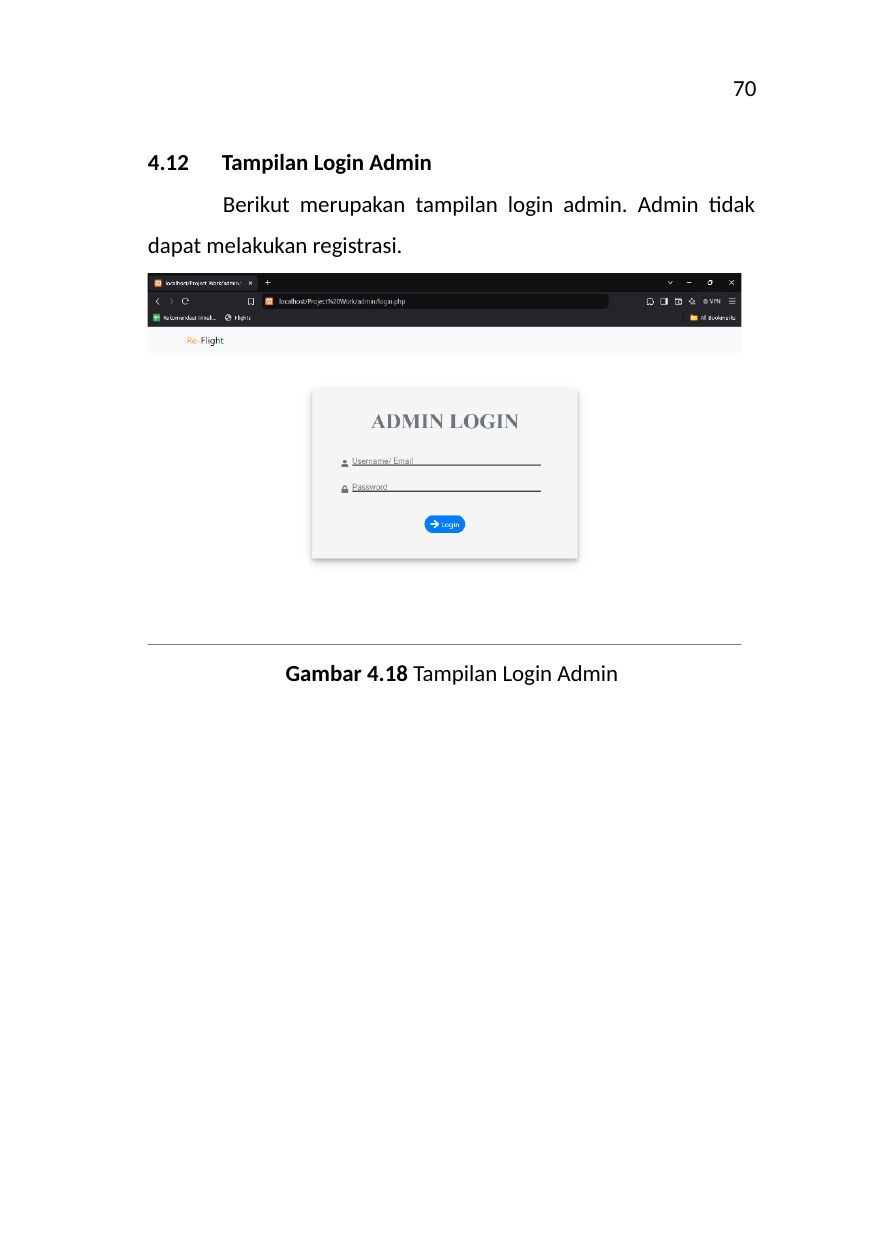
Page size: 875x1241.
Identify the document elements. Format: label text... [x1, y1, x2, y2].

text Berikut merupakan tampilan login admin. Admin tidak dapat melakukan registrasi. [148, 190, 756, 260]
subtitle Tampilan Login Admin [148, 148, 756, 176]
picture [147, 273, 742, 645]
text Gambar 4.18 Tampilan Login Admin [148, 659, 756, 687]
